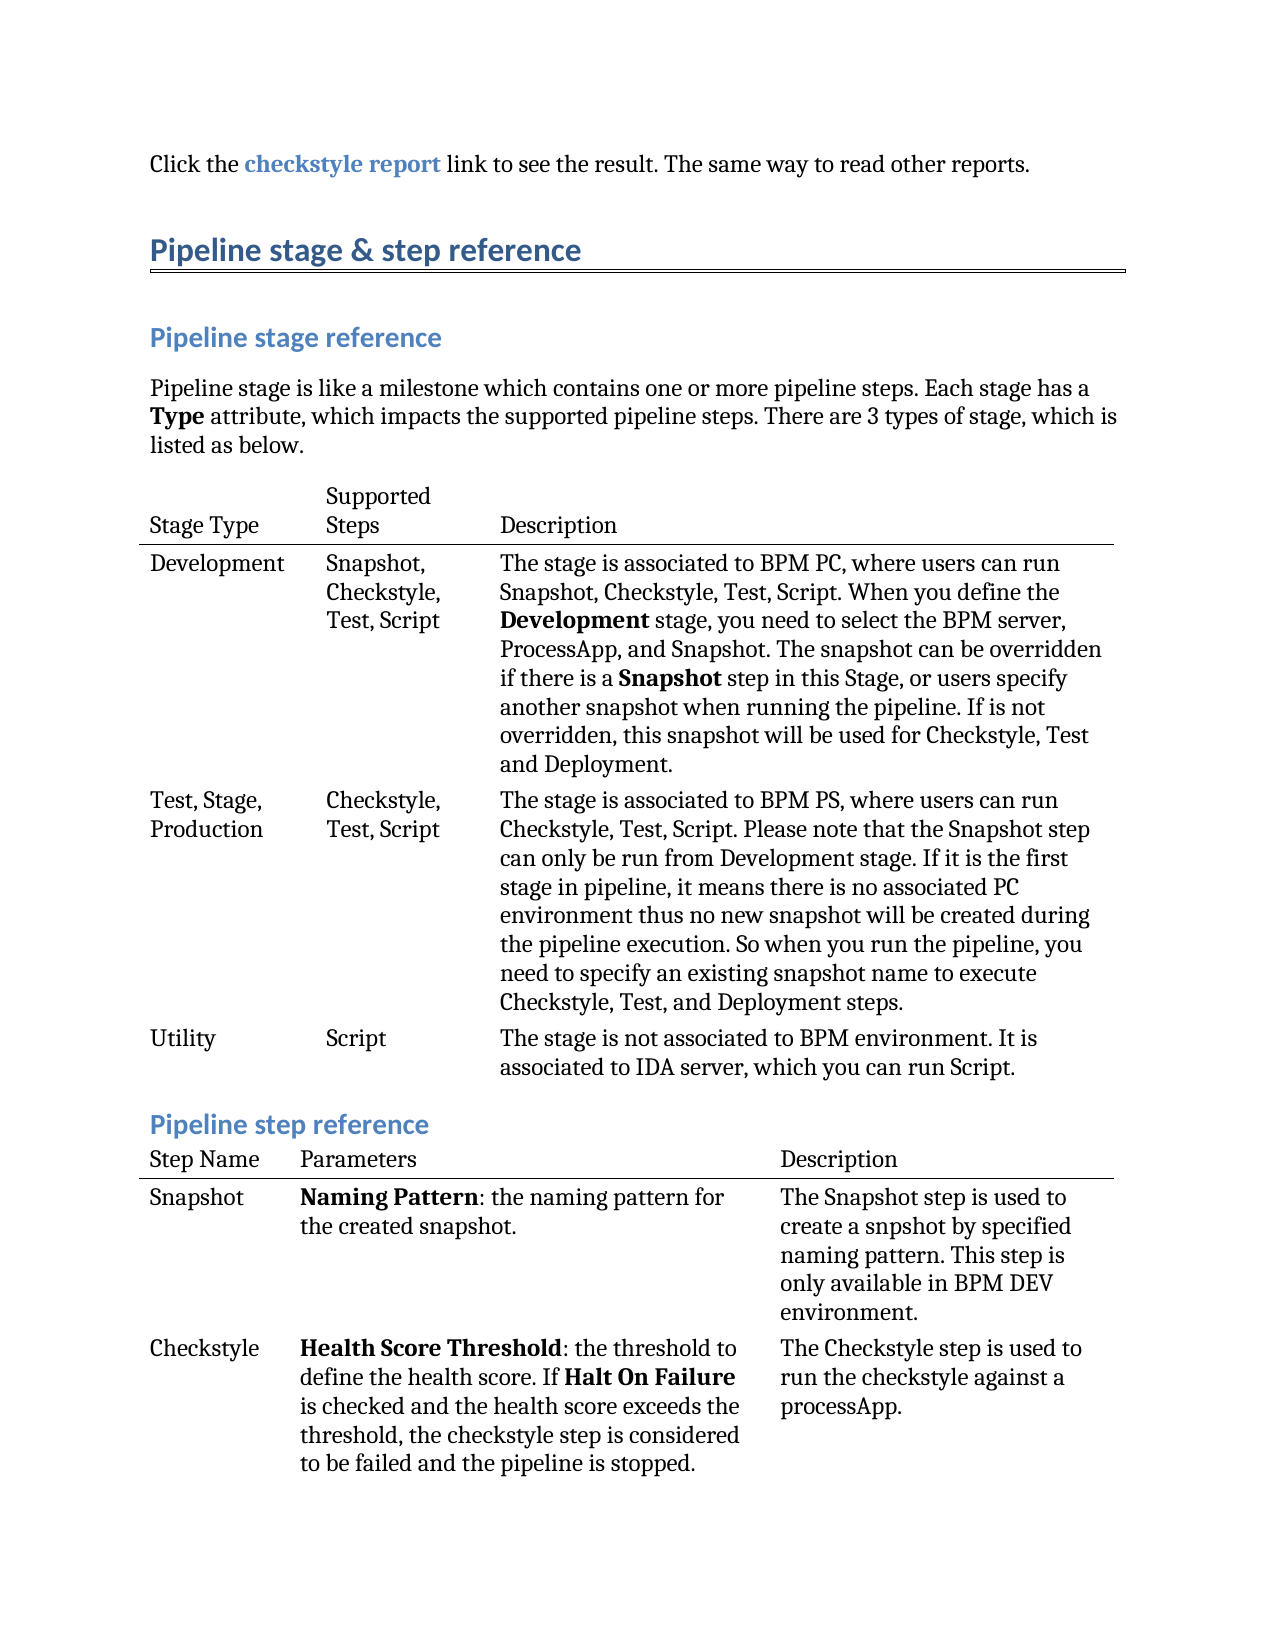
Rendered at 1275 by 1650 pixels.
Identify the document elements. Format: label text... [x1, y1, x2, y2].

table_cell Development [139, 545, 315, 782]
table_cell Checkstyle, Test, Script [315, 783, 488, 1020]
table_cell Snapshot [139, 1179, 288, 1331]
table_header Supported Steps [315, 479, 488, 543]
table_header Description [769, 1141, 1114, 1178]
subtitle Pipeline stage & step reference [150, 229, 1125, 269]
table_cell The stage is not associated to BPM environment. It is associated to IDA server, which you can run Script. [489, 1020, 1114, 1085]
subtitle Pipeline stage reference [150, 319, 1125, 355]
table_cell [289, 1331, 769, 1478]
table_header Description [489, 479, 1114, 543]
table_cell Test, Stage, Production [139, 783, 315, 1020]
table_header Step Name [139, 1141, 288, 1178]
table_header Stage Type [139, 479, 315, 543]
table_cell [769, 1331, 1114, 1478]
table_cell Utility [139, 1020, 315, 1085]
table_cell The Snapshot step is used to create a snpshot by specified naming pattern. This step is only available in BPM DEV environment. [769, 1179, 1114, 1331]
table_cell Snapshot, Checkstyle, Test, Script [315, 545, 488, 782]
table_header Parameters [289, 1141, 769, 1178]
table_cell The stage is associated to BPM PC, where users can run Snapshot, Checkstyle, Test, Script. When you define the Development stage, you need to select the BPM server, ProcessApp, and Snapshot. The snapshot can be overridden if there is a Snapshot step in this Stage, or users specify another snapshot when running the pipeline. If is not overridden, this snapshot will be used for Checkstyle, Test and Deployment. [489, 545, 1114, 782]
table_cell Checkstyle [139, 1331, 288, 1478]
text Pipeline stage is like a milestone which contains one or more pipeline steps. Each stage has a Type attribute, which impacts the supported pipeline steps. There are 3 types of stage, which is listed as below. [150, 373, 1125, 460]
subtitle Pipeline step reference [150, 1106, 1125, 1141]
table_cell The stage is associated to BPM PS, where users can run Checkstyle, Test, Script. Please note that the Snapshot step can only be run from Development stage. If it is the first stage in pipeline, it means there is no associated PC environment thus no new snapshot will be created during the pipeline execution. So when you run the pipeline, you need to specify an existing snapshot name to execute Checkstyle, Test, and Deployment steps. [489, 783, 1114, 1020]
table_cell Script [315, 1020, 488, 1085]
text Click the checkstyle report link to see the result. The same way to read other reports. [150, 150, 1125, 179]
table_cell Naming Pattern: the naming pattern for the created snapshot. [289, 1179, 769, 1331]
